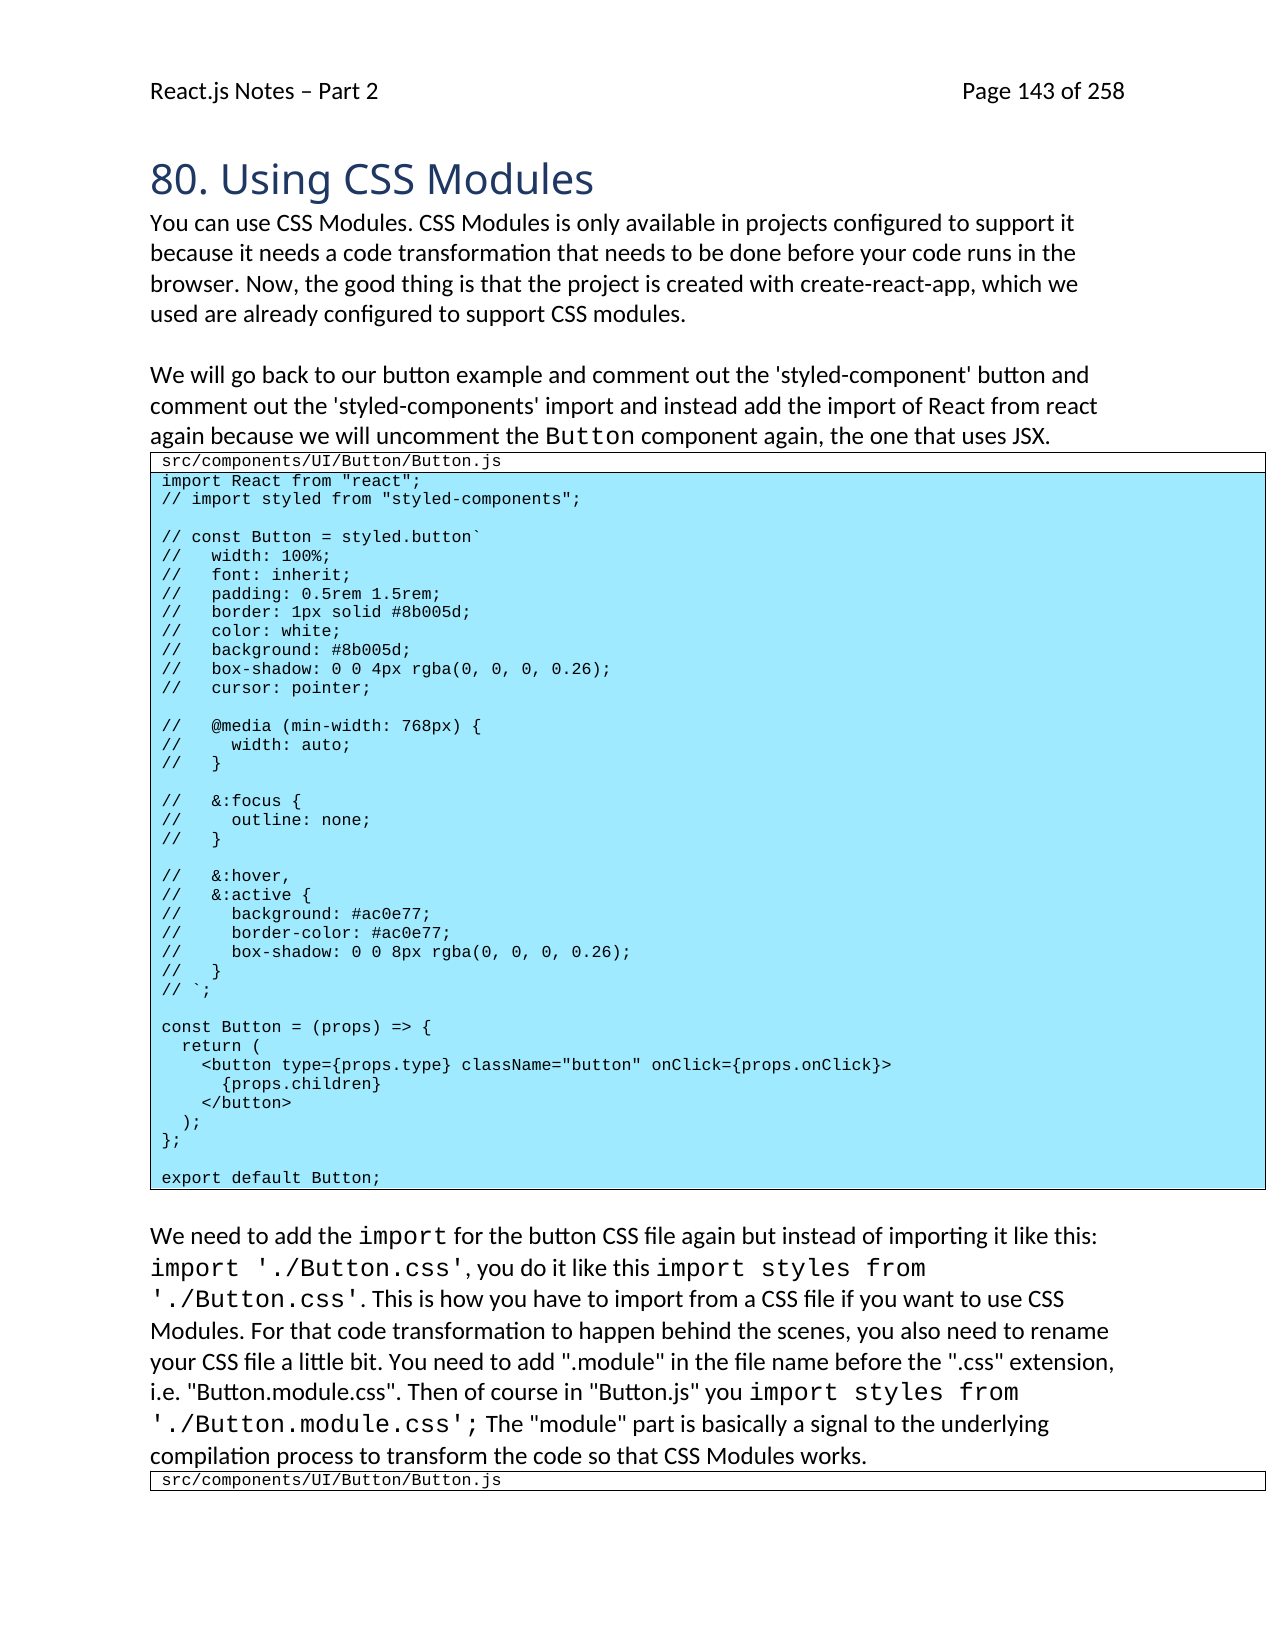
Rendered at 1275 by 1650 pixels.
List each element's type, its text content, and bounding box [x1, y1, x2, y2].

table_header src/components/UI/Button/Button.js [151, 453, 1265, 472]
text You can use CSS Modules. CSS Modules is only available in projects configured to support it because it needs a code transformation that needs to be done before your code runs in the browser. Now, the good thing is that the project is created with create-react-app, which we used are already configured to support CSS modules. [150, 207, 1125, 329]
text We will go back to our button example and comment out the 'styled-component' button and comment out the 'styled-components' import and instead add the import of React from react again because we will uncomment the Button component again, the one that uses JSX. [150, 359, 1125, 452]
table_cell import React from "react"; // import styled from "styled-components"; // const Button = styled.button` // width: 100%; // font: inherit; // padding: 0.5rem 1.5rem; // border: 1px solid #8b005d; // color: white; // background: #8b005d; // box-shadow: 0 0 4px rgba(0, 0, 0, 0.26); // cursor: pointer; // @media (min-width: 768px) { // width: auto; // } // &:focus { // outline: none; // } // &:hover, // &:active { // background: #ac0e77; // border-color: #ac0e77; // box-shadow: 0 0 8px rgba(0, 0, 0, 0.26); // } // `; const Button = (props) => { return ( <button type={props.type} className="button" onClick={props.onClick}> {props.children} </button> ); }; export default Button; [151, 473, 1265, 1188]
table_header src/components/UI/Button/Button.js [151, 1472, 1265, 1490]
text We need to add the import for the button CSS file again but instead of importing it like this: import './Button.css', you do it like this import styles from './Button.css'. This is how you have to import from a CSS file if you want to use CSS Modules. For that code transformation to happen behind the scenes, you also need to rename your CSS file a little bit. You need to add ".module" in the file name before the ".css" extension, i.e. "Button.module.css". Then of course in "Button.js" you import styles from './Button.module.css'; The "module" part is basically a signal to the underlying compilation process to transform the code so that CSS Modules works. [150, 1220, 1125, 1471]
subtitle 80. Using CSS Modules [150, 150, 1125, 207]
